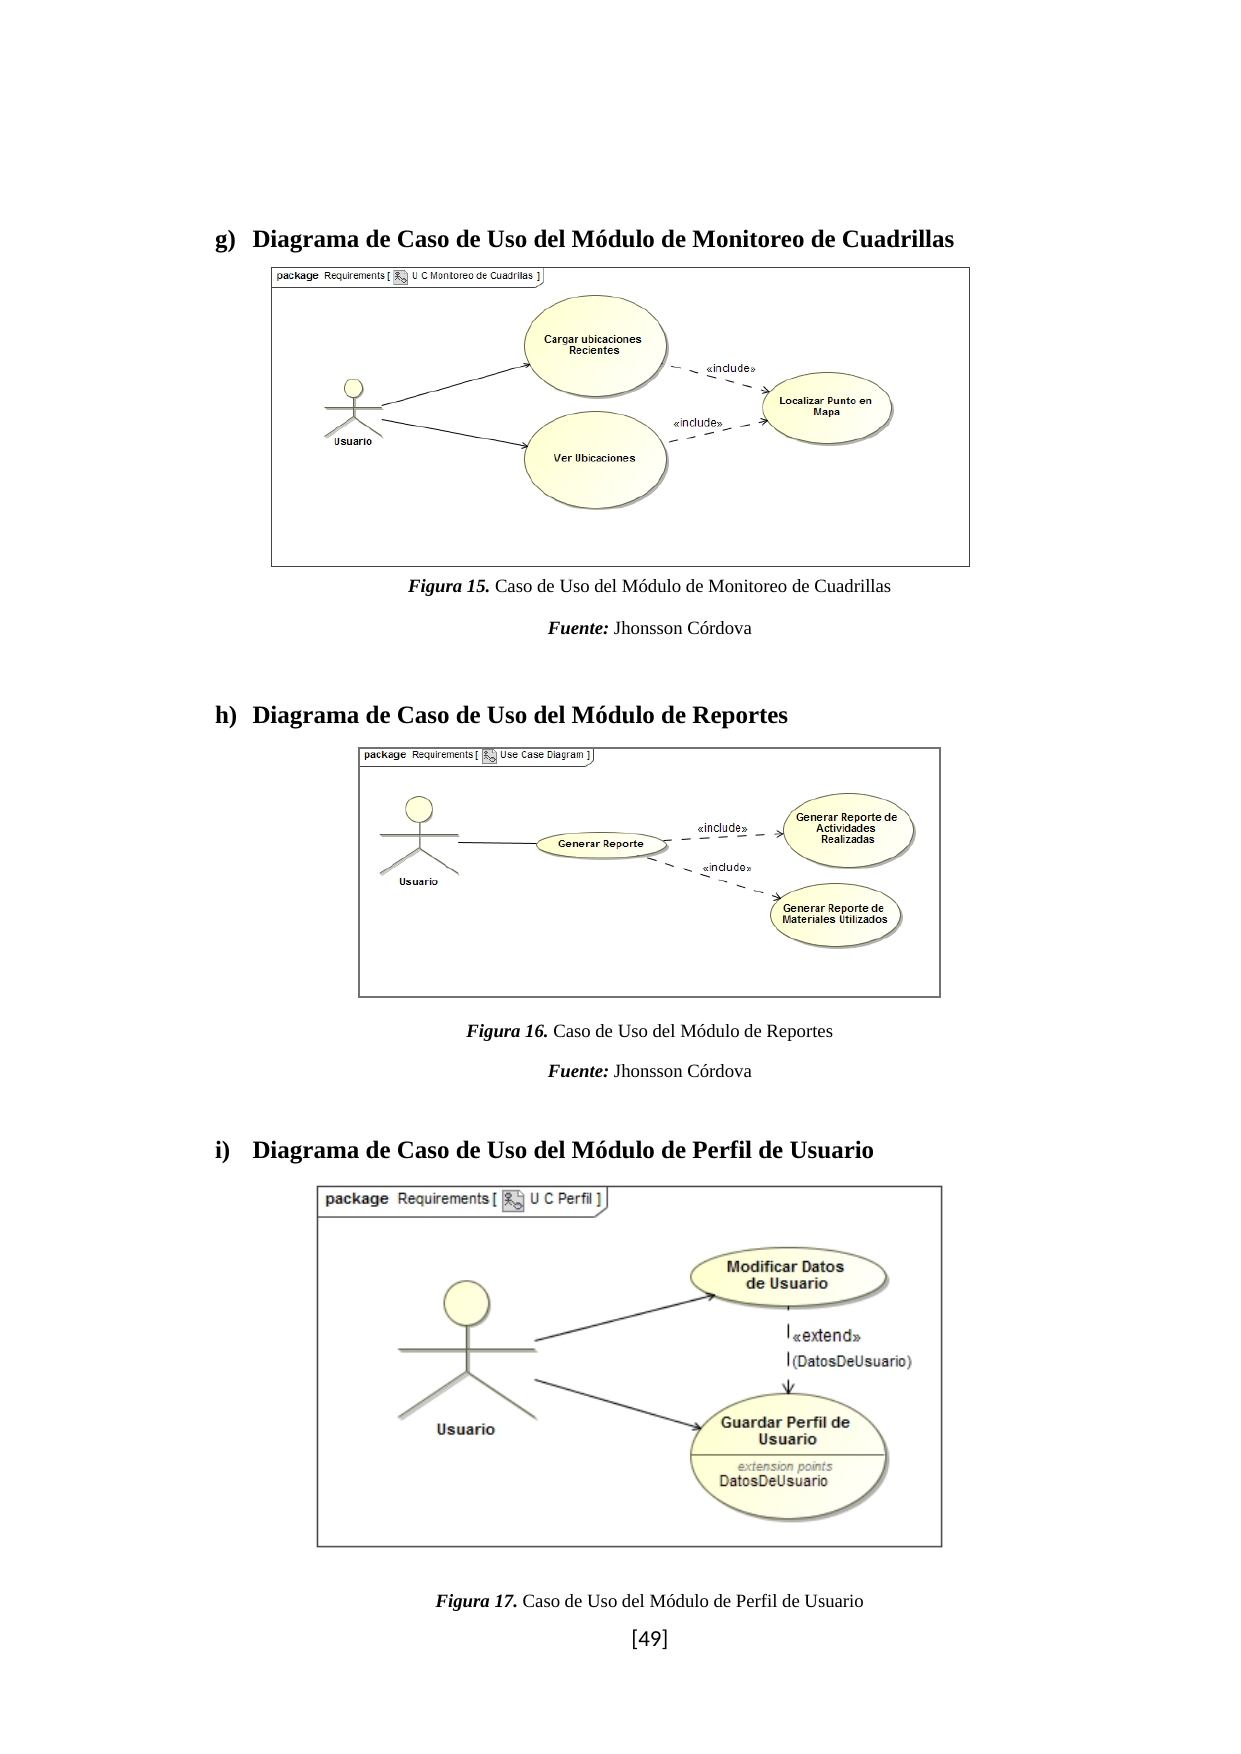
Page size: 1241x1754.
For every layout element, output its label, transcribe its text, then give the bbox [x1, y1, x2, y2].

picture [311, 1179, 962, 1567]
list Diagrama de Caso de Uso del Módulo de Perfil de Usuario [215, 1136, 1122, 1164]
picture [360, 749, 939, 996]
list Diagrama de Caso de Uso del Módulo de Reportes [215, 700, 1122, 729]
picture [267, 262, 974, 570]
text Fuente: Jhonsson Córdova [177, 563, 1122, 638]
text Fuente: Jhonsson Córdova [177, 1060, 1122, 1082]
list Diagrama de Caso de Uso del Módulo de Monitoreo de Cuadrillas [215, 224, 1122, 253]
